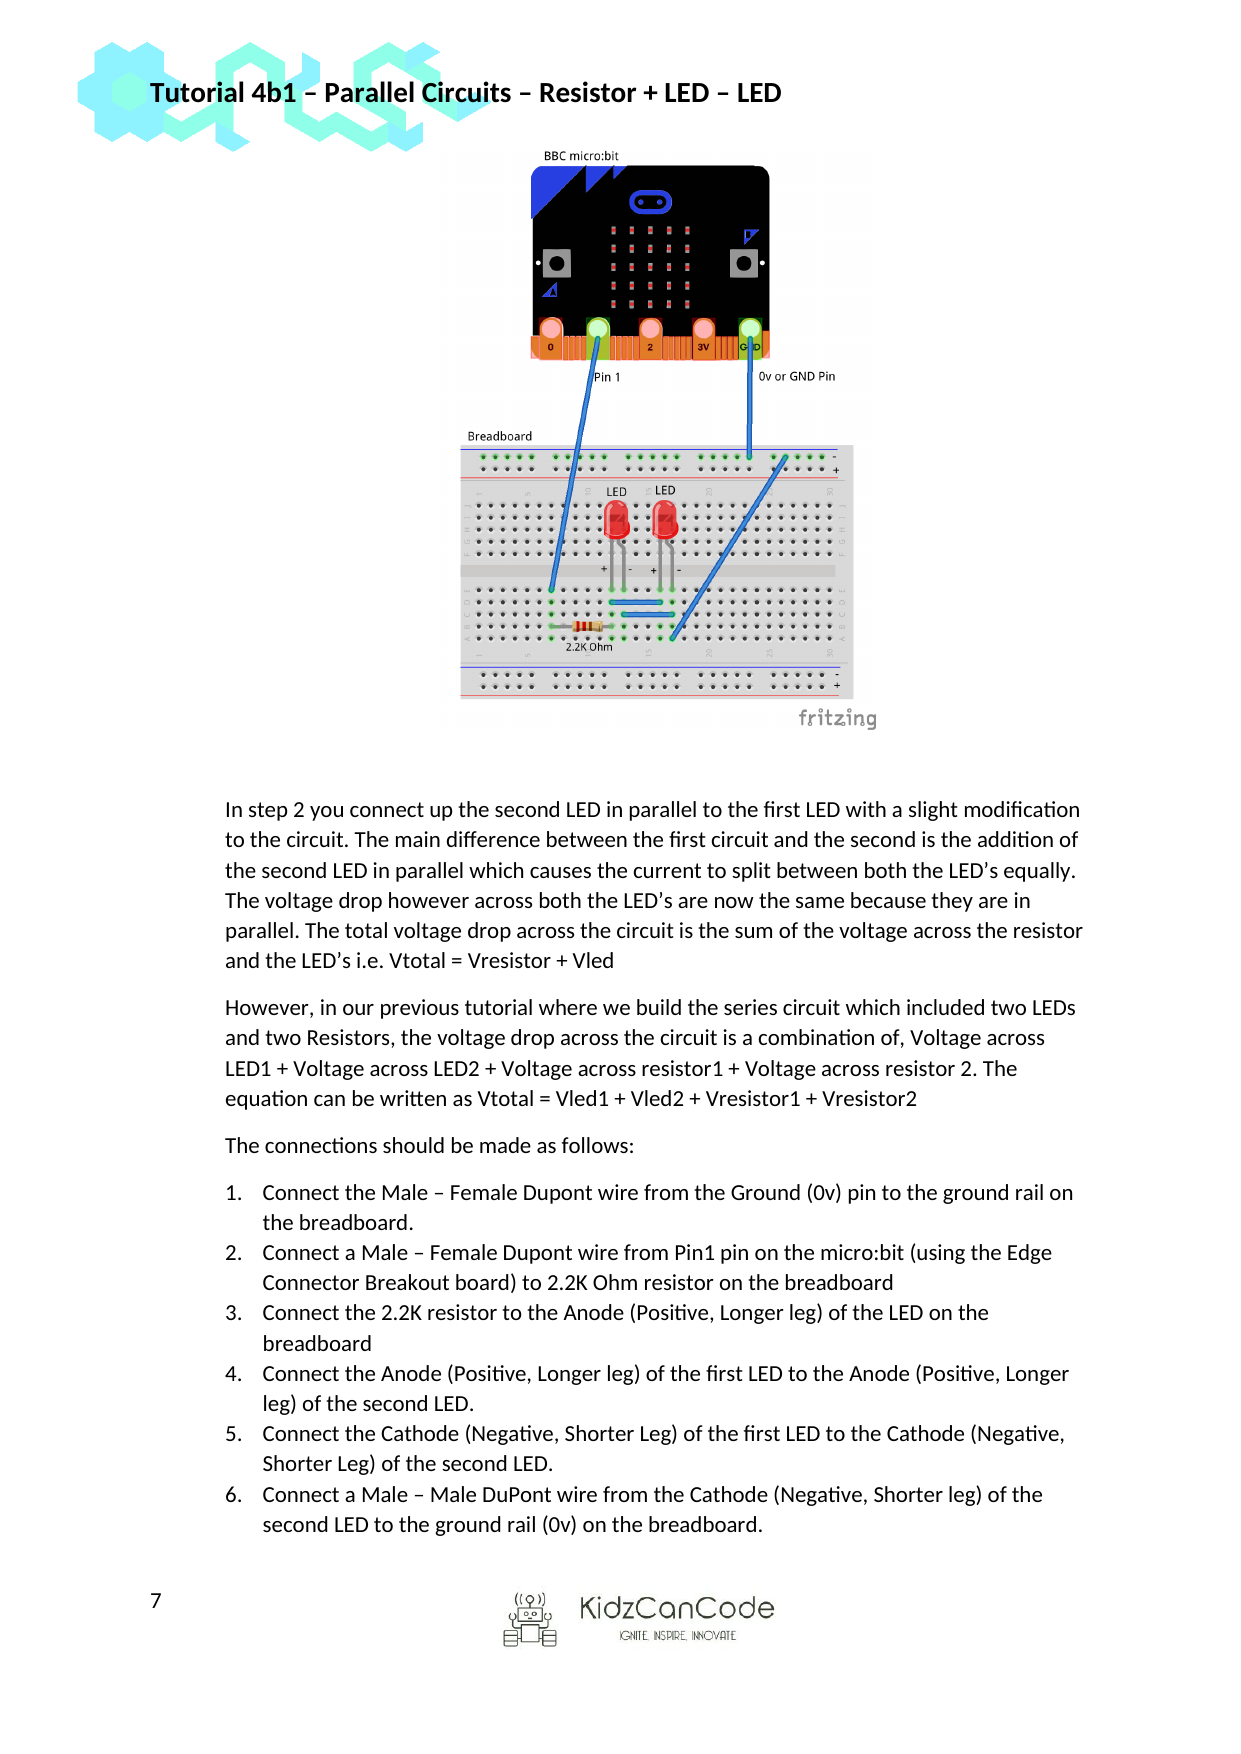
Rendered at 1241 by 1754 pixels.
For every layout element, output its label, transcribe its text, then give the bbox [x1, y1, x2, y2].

list Connect the Anode (Positive, Longer leg) of the first LED to the Anode (Positive, Longer leg) of the second LED. [225, 1359, 1090, 1417]
list Connect the 2.2K resistor to the Anode (Positive, Longer leg) of the LED on the breadboard [225, 1298, 1090, 1357]
text In step 2 you connect up the second LED in parallel to the first LED with a slight modification to the circuit. The main difference between the first circuit and the second is the addition of the second LED in parallel which causes the current to split between both the LED’s equally. The voltage drop however across both the LED’s are now the same because they are in parallel. The total voltage drop across the circuit is the sum of the voltage across the resistor and the LED’s i.e. Vtotal = Vresistor + Vled [225, 795, 1090, 974]
text The connections should be made as follows: [225, 1131, 1090, 1159]
list Connect a Male – Female Dupont wire from Pin1 pin on the micro:bit (using the Edge Connector Breakout board) to 2.2K Ohm resistor on the breadboard [225, 1238, 1090, 1296]
picture [77, 42, 876, 730]
list Connect the Male – Female Dupont wire from the Ground (0v) pin to the ground rail on the breadboard. [225, 1178, 1090, 1236]
text However, in our previous tutorial where we build the series circuit which included two LEDs and two Resistors, the voltage drop across the circuit is a combination of, Voltage across LED1 + Voltage across LED2 + Voltage across resistor1 + Voltage across resistor 2. The equation can be written as Vtotal = Vled1 + Vled2 + Vresistor1 + Vresistor2 [225, 993, 1090, 1112]
picture [497, 1586, 781, 1653]
list Connect the Cathode (Negative, Shorter Leg) of the first LED to the Cathode (Negative, Shorter Leg) of the second LED. [225, 1419, 1090, 1478]
list Connect a Male – Male DuPont wire from the Cathode (Negative, Shorter leg) of the second LED to the ground rail (0v) on the breadboard. [225, 1480, 1090, 1538]
